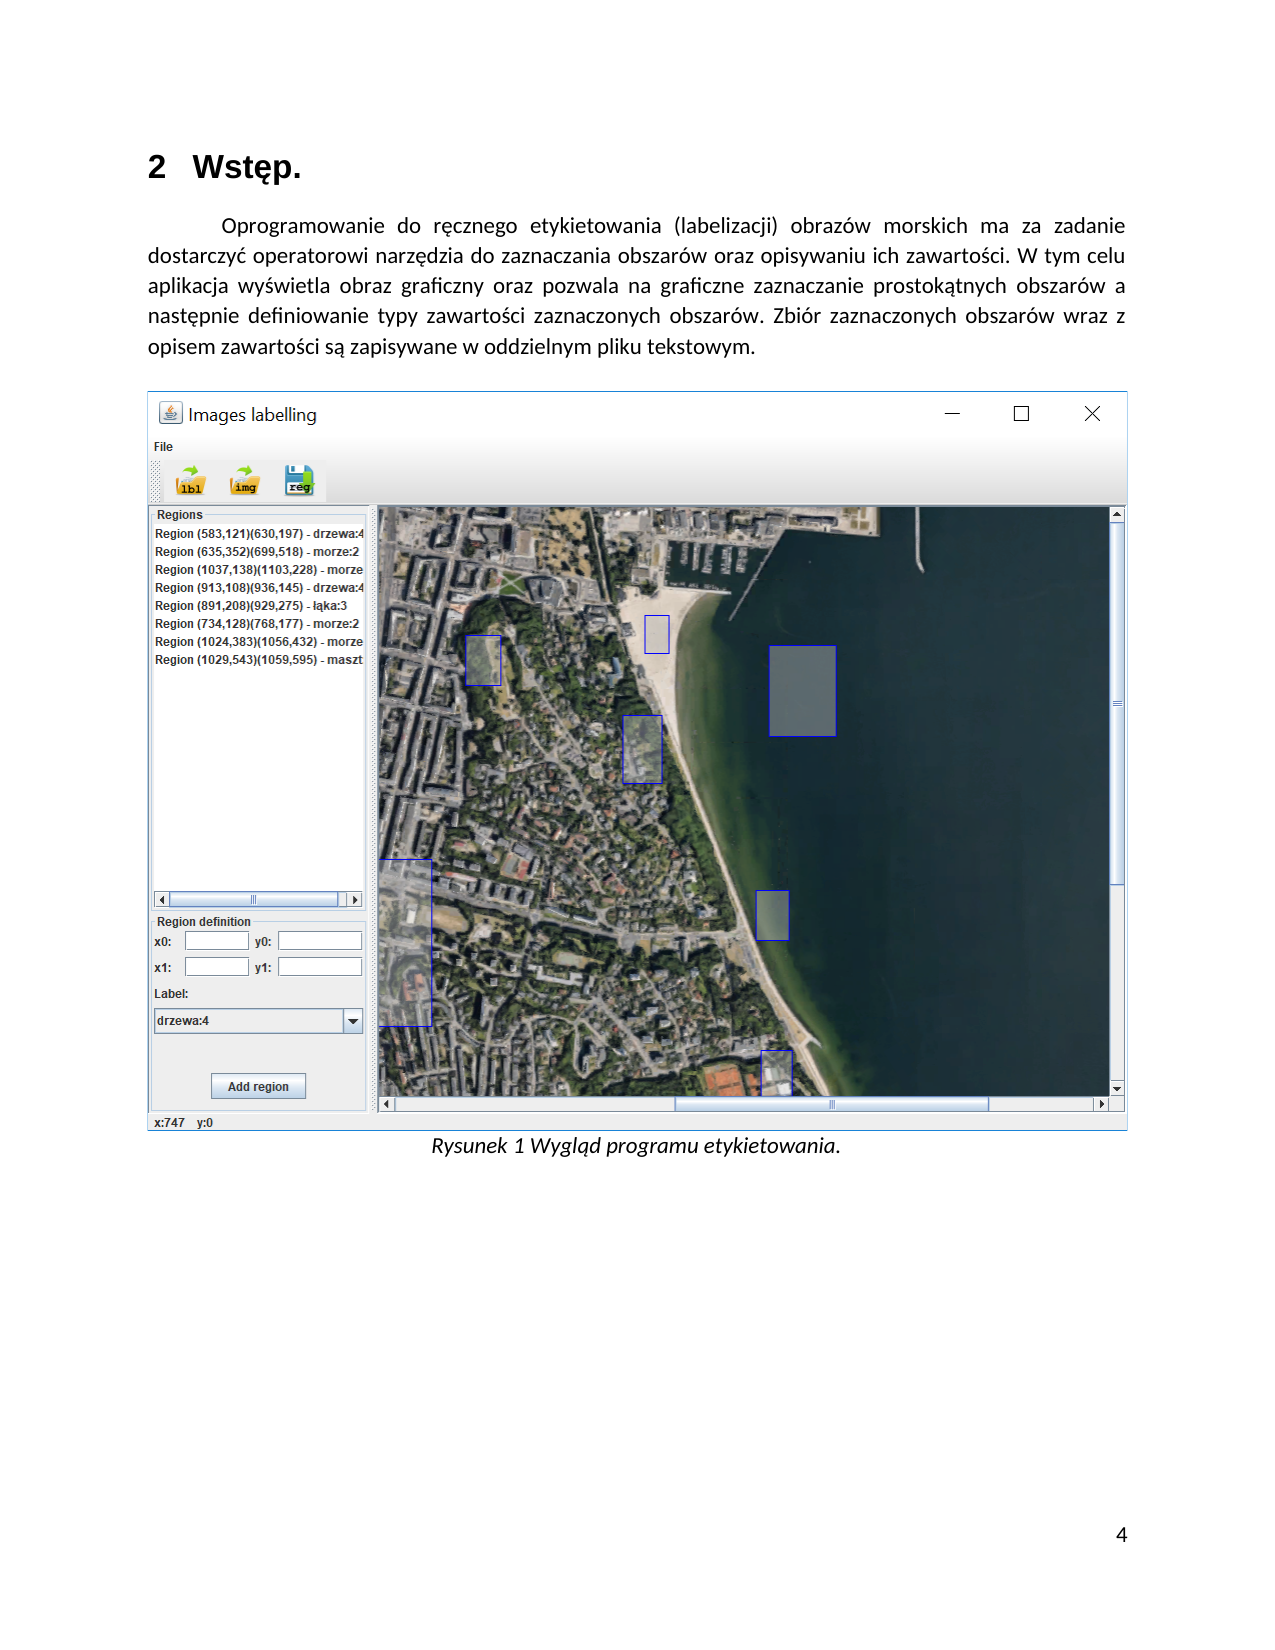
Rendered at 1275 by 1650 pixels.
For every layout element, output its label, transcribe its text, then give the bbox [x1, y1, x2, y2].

text Rysunek 1 Wygląd programu etykietowania. [148, 1131, 1127, 1159]
subtitle Wstęp. [148, 148, 1127, 186]
text Oprogramowanie do ręcznego etykietowania (labelizacji) obrazów morskich ma za zadanie dostarczyć operatorowi narzędzia do zaznaczania obszarów oraz opisywaniu ich zawartości. W tym celu aplikacja wyświetla obraz graficzny oraz pozwala na graficzne zaznaczanie prostokątnych obszarów a następnie definiowanie typy zawartości zaznaczonych obszarów. Zbiór zaznaczonych obszarów wraz z opisem zawartości są zapisywane w oddzielnym pliku tekstowym. [148, 211, 1127, 360]
picture [147, 391, 1128, 1131]
